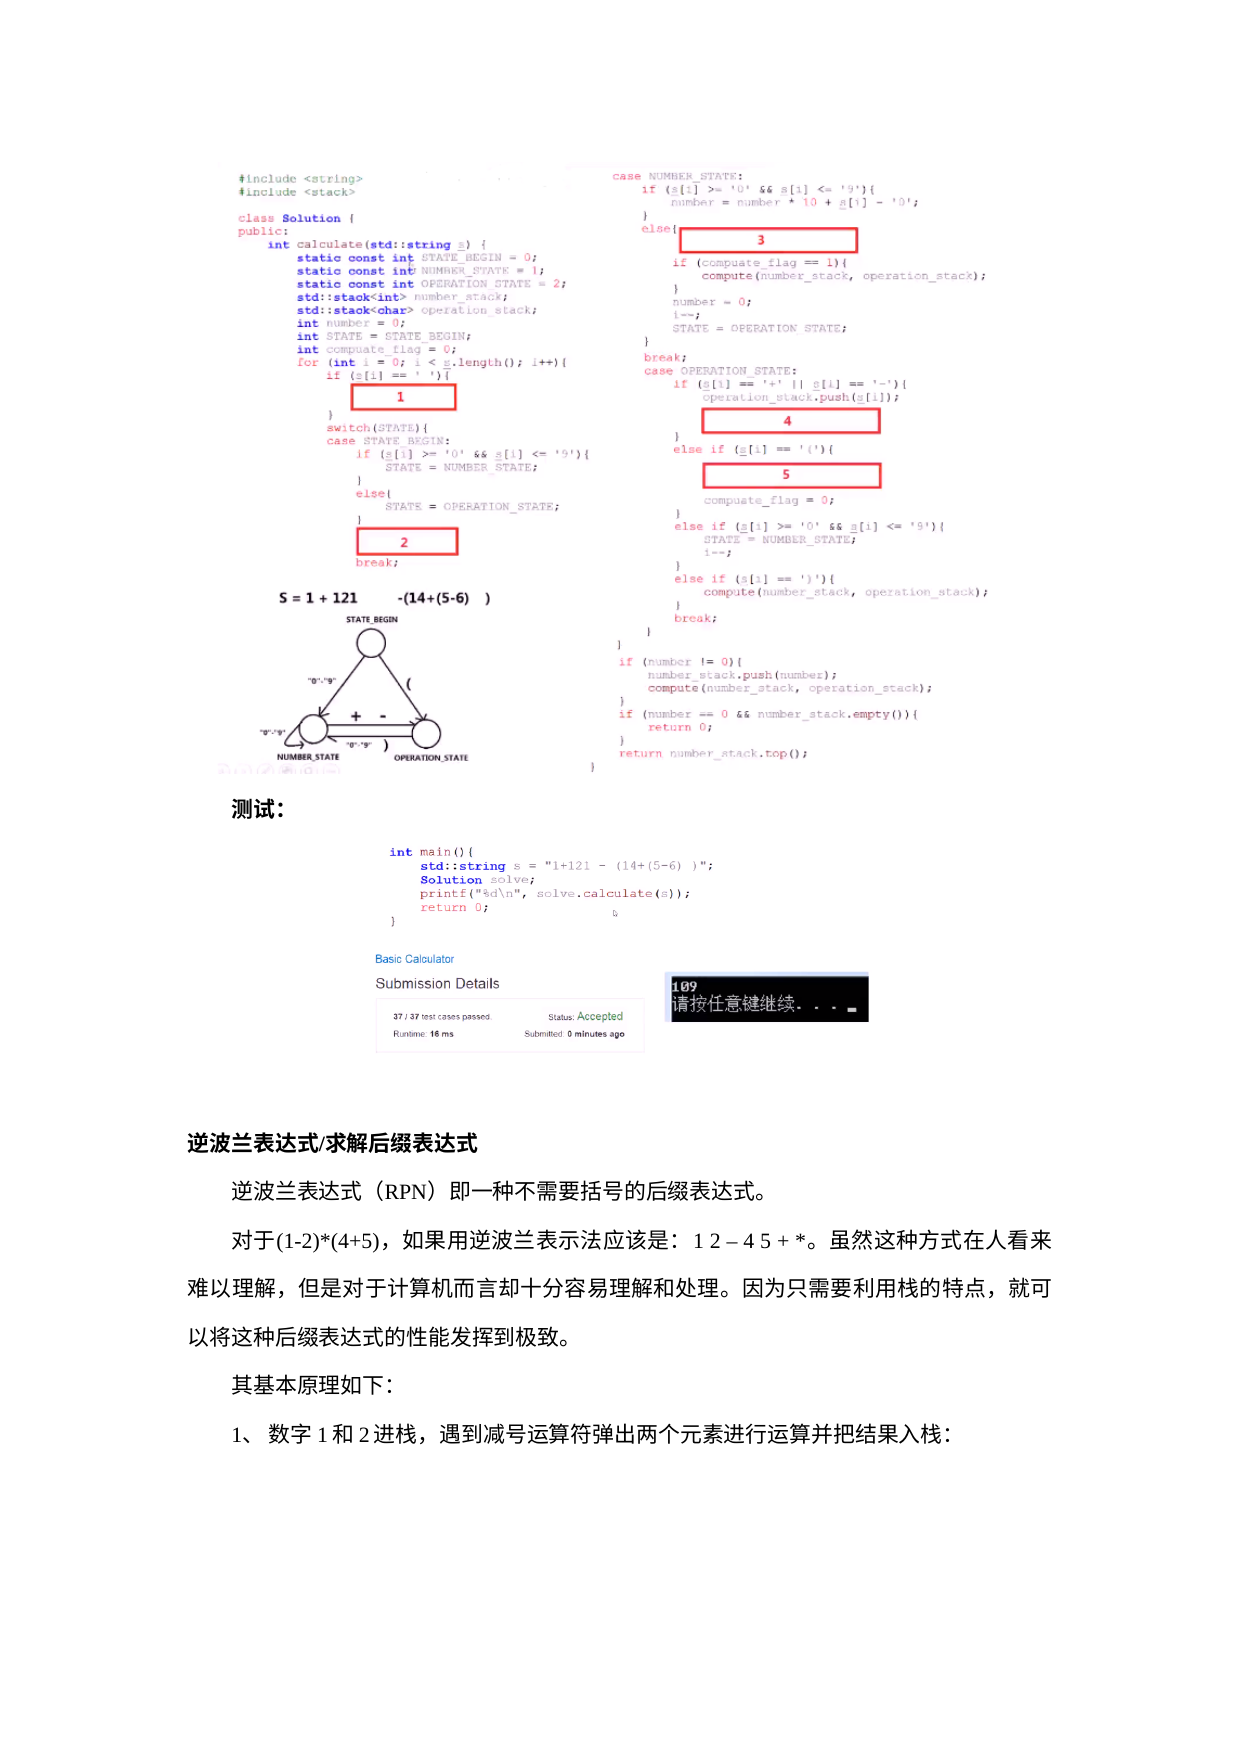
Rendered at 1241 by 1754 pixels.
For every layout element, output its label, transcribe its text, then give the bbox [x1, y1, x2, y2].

list 数字1和2进栈，遇到减号运算符弹出两个元素进行运算并把结果入栈： [231, 1416, 1053, 1449]
picture [362, 840, 878, 1064]
text 其基本原理如下： [187, 1368, 1053, 1401]
text 对于(1-2)*(4+5)，如果用逆波兰表示法应该是：1 2 – 4 5 + *。虽然这种方式在人看来难以理解，但是对于计算机而言却十分容易理解和处理。因为只需要利用栈的特点，就可以将这种后缀表达式的性能发挥到极致。 [187, 1222, 1053, 1352]
text 测试： [187, 792, 1053, 824]
picture [217, 162, 1023, 774]
text 逆波兰表达式（RPN）即一种不需要括号的后缀表达式。 [187, 1174, 1053, 1206]
subtitle 逆波兰表达式/求解后缀表达式 [187, 1126, 1053, 1158]
